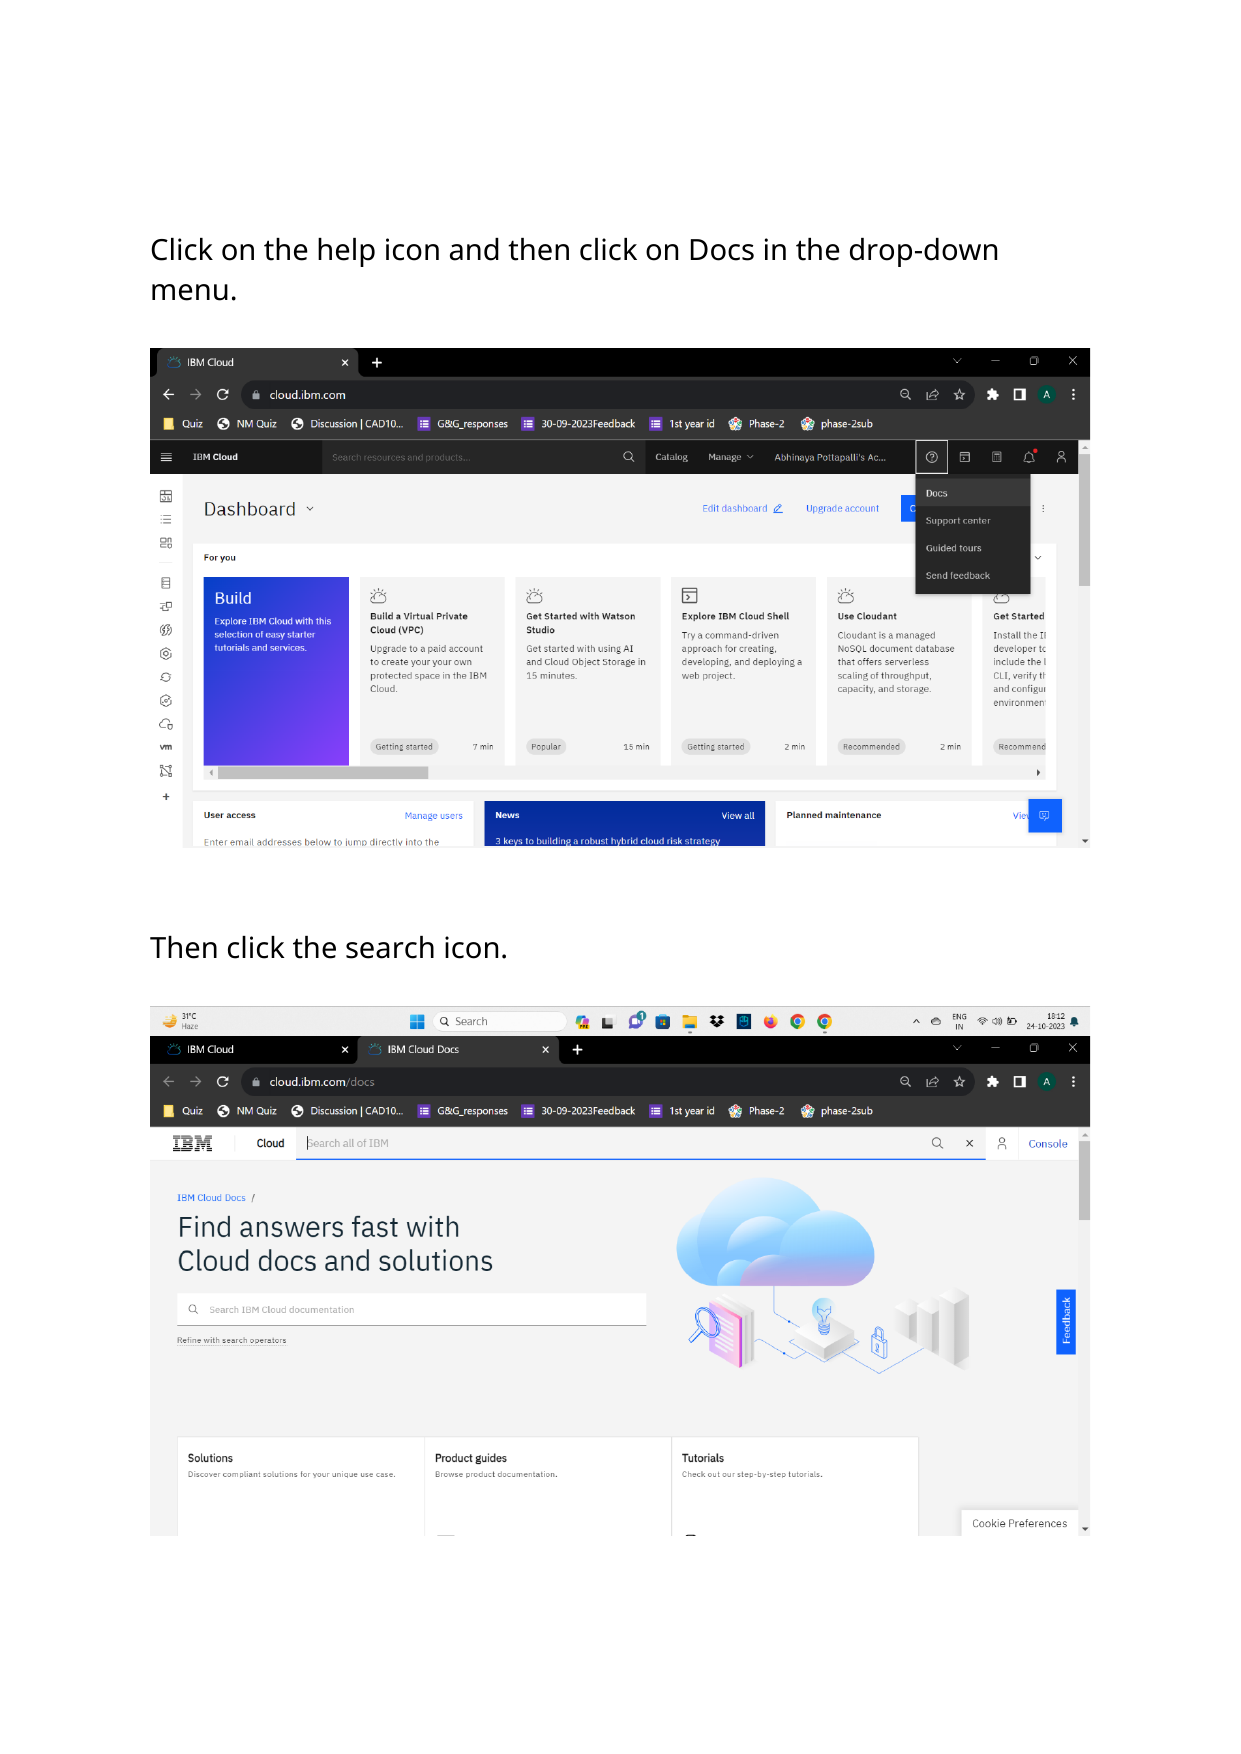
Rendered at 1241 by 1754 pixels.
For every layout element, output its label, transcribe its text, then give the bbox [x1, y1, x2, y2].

picture [150, 1006, 1091, 1536]
text Then click the search icon. [150, 927, 1090, 967]
text Click on the help icon and then click on Docs in the drop-down menu. [150, 229, 1090, 309]
picture [150, 348, 1091, 848]
